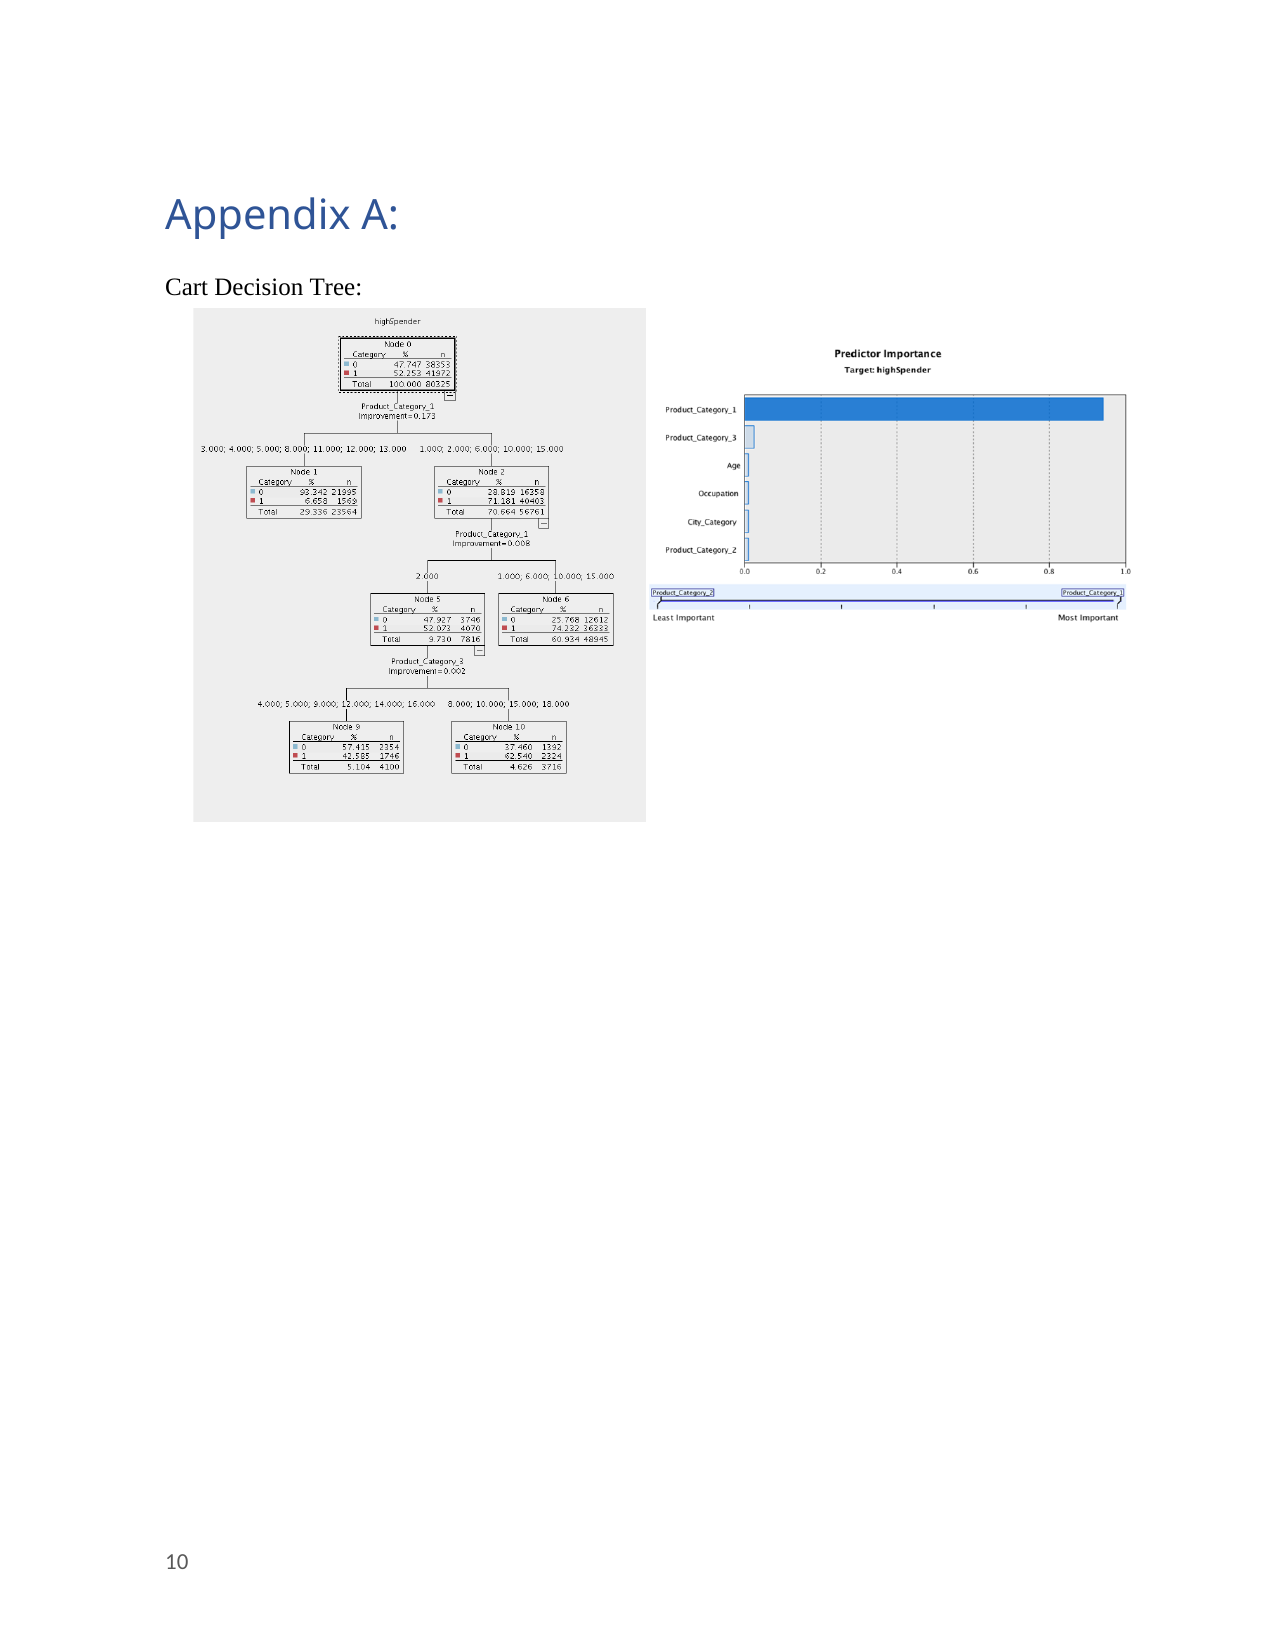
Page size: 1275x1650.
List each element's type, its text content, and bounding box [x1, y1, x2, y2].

text Cart Decision Tree: [165, 272, 1140, 301]
subtitle Appendix A: [165, 185, 1140, 242]
picture [193, 308, 1137, 822]
